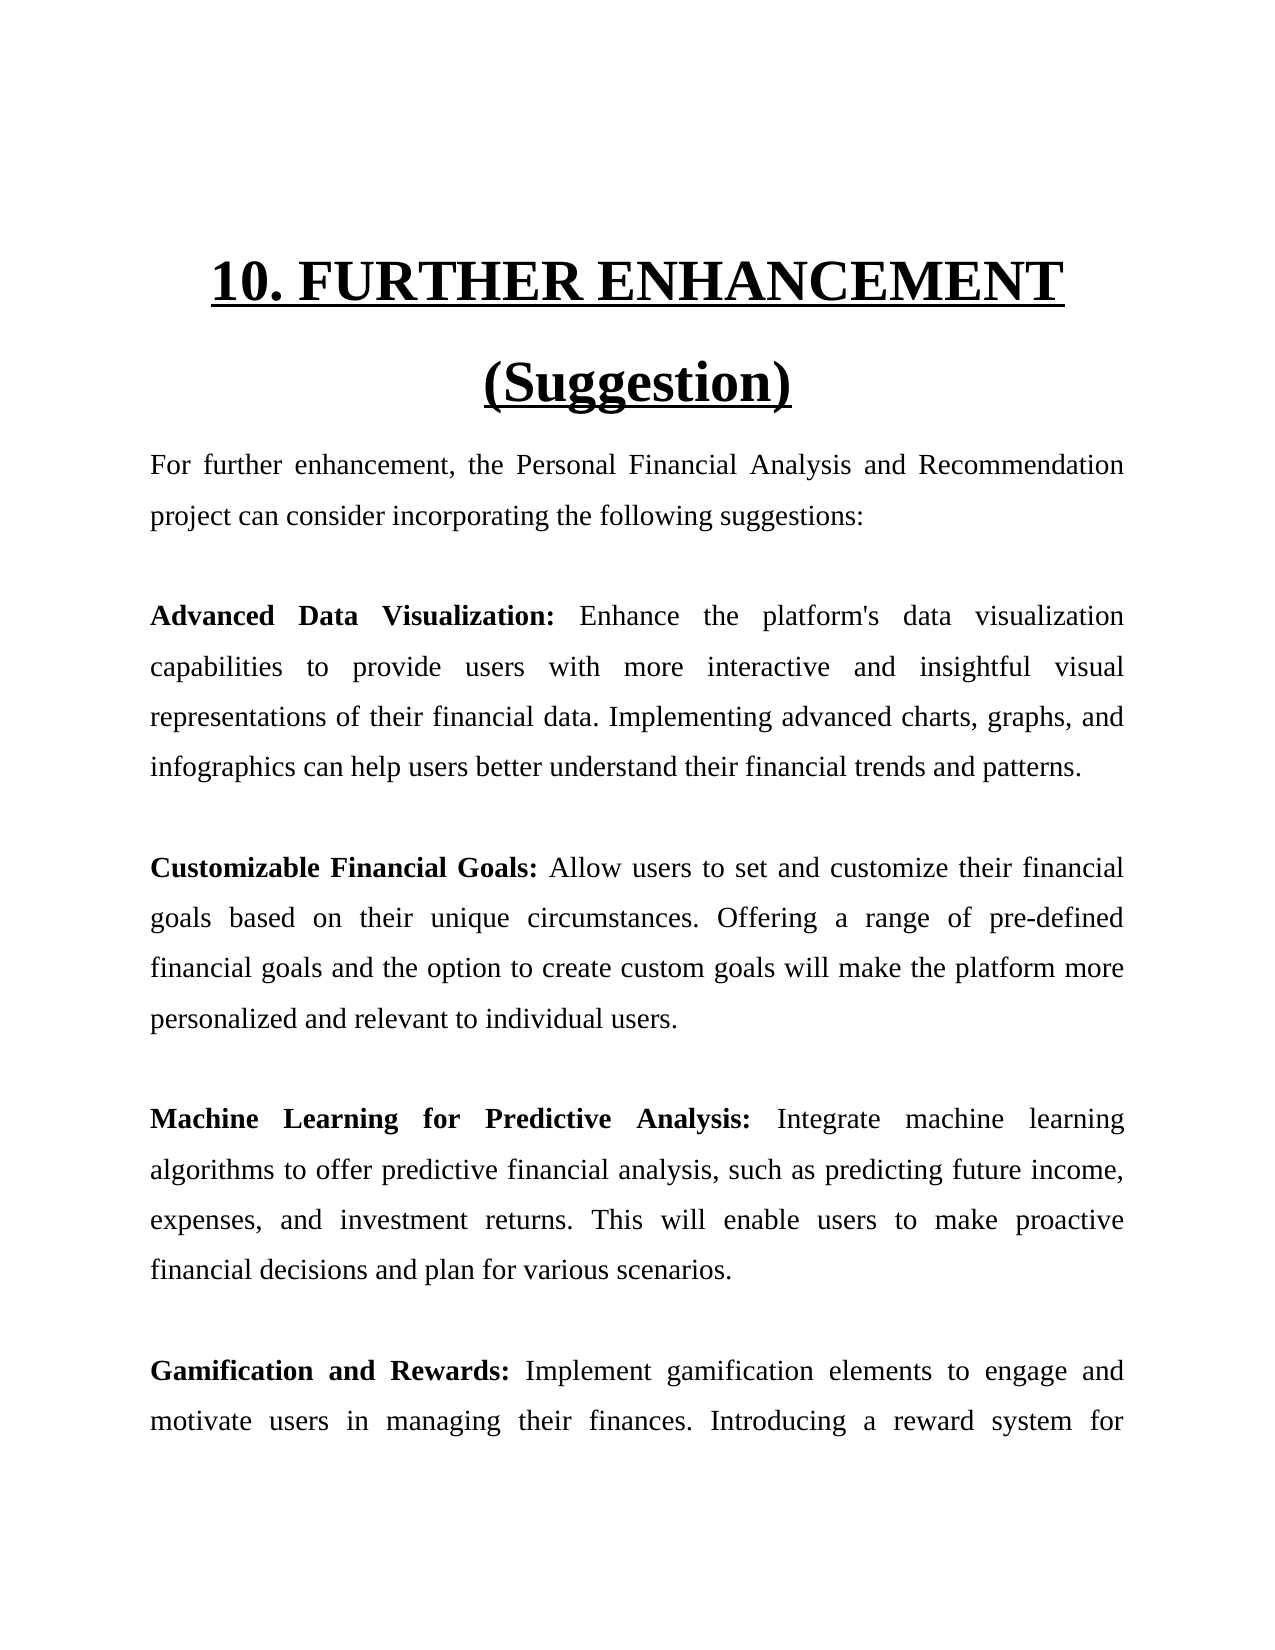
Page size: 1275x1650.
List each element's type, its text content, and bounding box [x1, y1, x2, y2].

text For further enhancement, the Personal Financial Analysis and Recommendation project can consider incorporating the following suggestions: [150, 447, 1125, 531]
text 10. FURTHER ENHANCEMENT (Suggestion) [150, 246, 1125, 414]
text Advanced Data Visualization: Enhance the platform's data visualization capabilities to provide users with more interactive and insightful visual representations of their financial data. Implementing advanced charts, graphs, and infographics can help users better understand their financial trends and patterns. [150, 598, 1125, 783]
text Machine Learning for Predictive Analysis: Integrate machine learning algorithms to offer predictive financial analysis, such as predicting future income, expenses, and investment returns. This will enable users to make proactive financial decisions and plan for various scenarios. [150, 1102, 1125, 1286]
text Customizable Financial Goals: Allow users to set and customize their financial goals based on their unique circumstances. Offering a range of pre-defined financial goals and the option to create custom goals will make the platform more personalized and relevant to individual users. [150, 850, 1125, 1034]
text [150, 1353, 1125, 1437]
